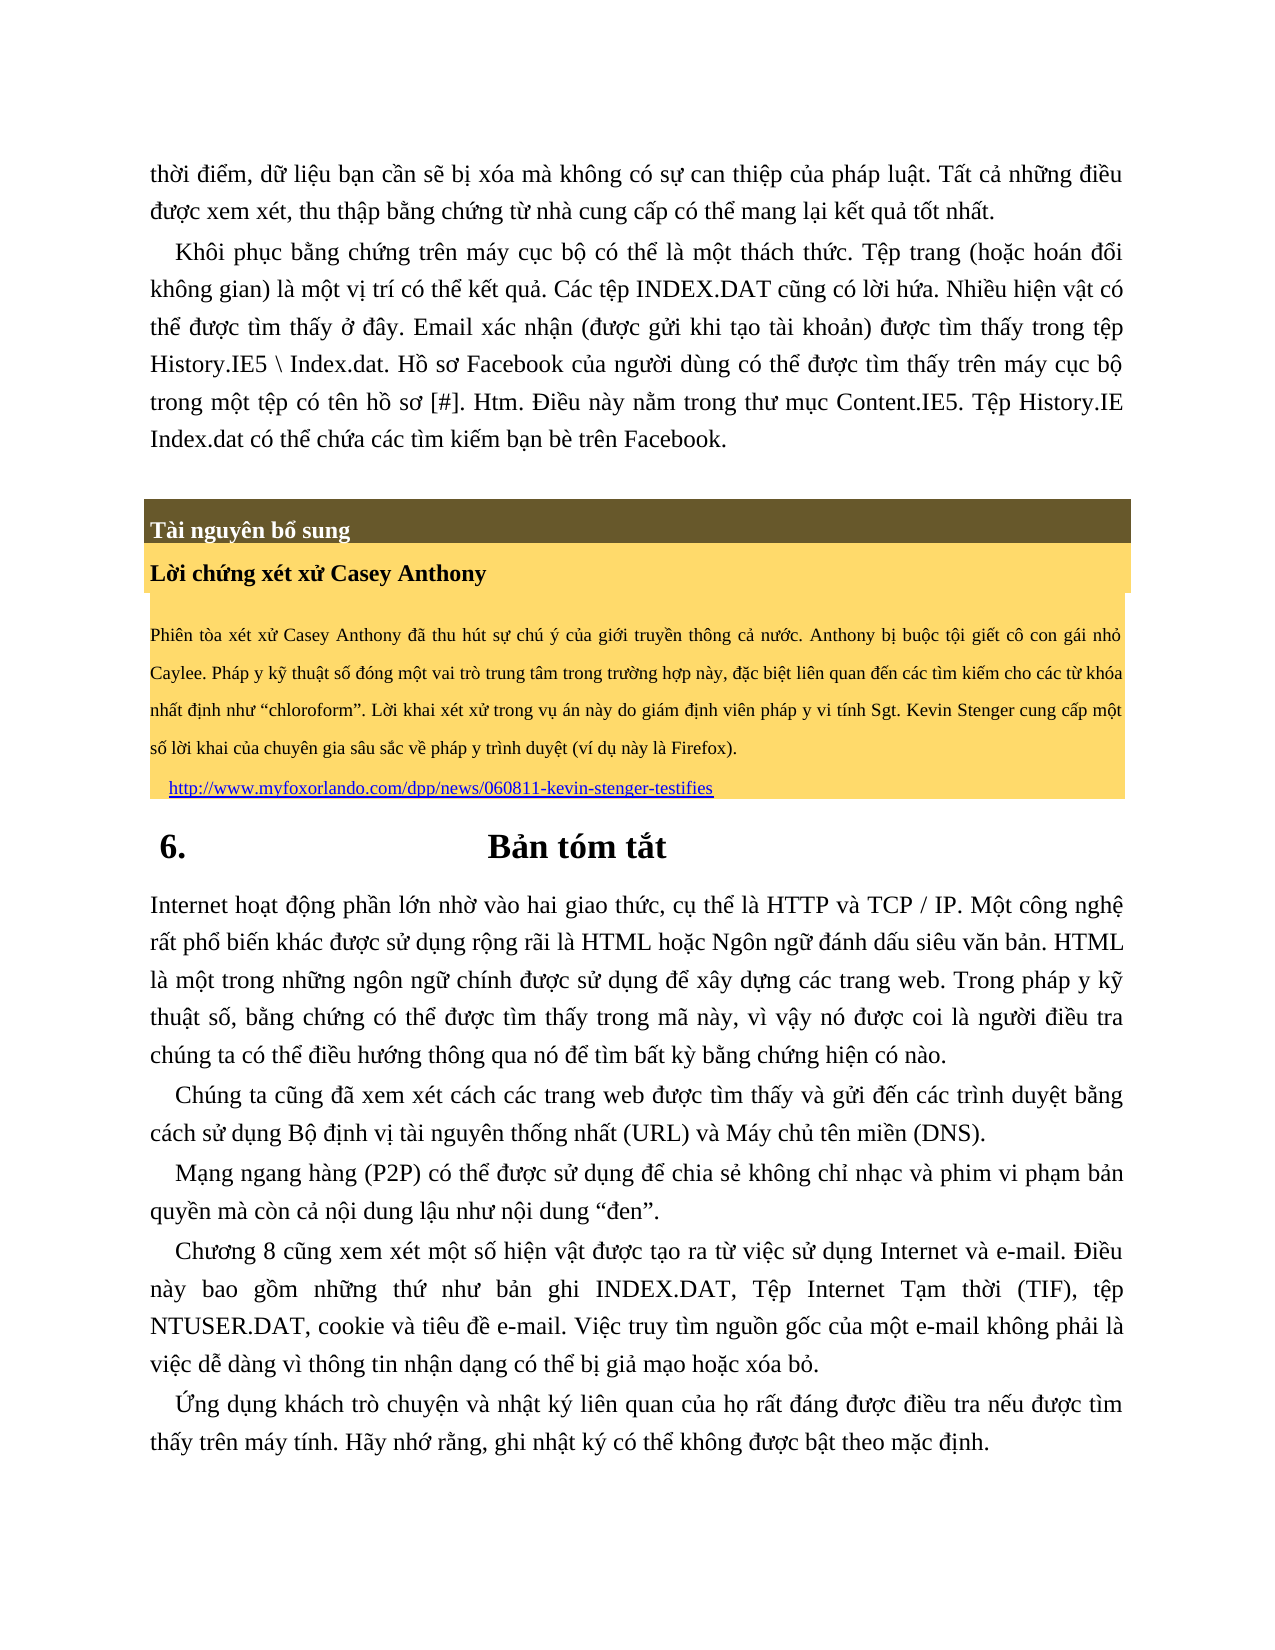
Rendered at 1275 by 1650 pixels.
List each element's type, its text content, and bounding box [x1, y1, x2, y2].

text Internet hoạt động phần lớn nhờ vào hai giao thức, cụ thể là HTTP và TCP / IP. Một công nghệ rất phổ biến khác được sử dụng rộng rãi là HTML hoặc Ngôn ngữ đánh dấu siêu văn bản. HTML là một trong những ngôn ngữ chính được sử dụng để xây dựng các trang web. Trong pháp y kỹ thuật số, bằng chứng có thể được tìm thấy trong mã này, vì vậy nó được coi là người điều tra chúng ta có thể điều hướng thông qua nó để tìm bất kỳ bằng chứng hiện có nào. [150, 881, 1125, 1069]
text Chương 8 cũng xem xét một số hiện vật được tạo ra từ việc sử dụng Internet và e-mail. Điều này bao gồm những thứ như bản ghi INDEX.DAT, Tệp Internet Tạm thời (TIF), tệp NTUSER.DAT, cookie và tiêu đề e-mail. Việc truy tìm nguồn gốc của một e-mail không phải là việc dễ dàng vì thông tin nhận dạng có thể bị giả mạo hoặc xóa bỏ. [150, 1227, 1125, 1377]
text Phiên tòa xét xử Casey Anthony đã thu hút sự chú ý của giới truyền thông cả nước. Anthony bị buộc tội giết cô con gái nhỏ Caylee. Pháp y kỹ thuật số đóng một vai trò trung tâm trong trường hợp này, đặc biệt liên quan đến các tìm kiếm cho các từ khóa nhất định như “chloroform”. Lời khai xét xử trong vụ án này do giám định viên pháp y vi tính Sgt. Kevin Stenger cung cấp một số lời khai của chuyên gia sâu sắc về pháp y trình duyệt (ví dụ này là Firefox). [150, 608, 1125, 758]
text http://www.myfoxorlando.com/dpp/news/060811-kevin-stenger-testifies [150, 761, 1125, 799]
text Chúng ta cũng đã xem xét cách các trang web được tìm thấy và gửi đến các trình duyệt bằng cách sử dụng Bộ định vị tài nguyên thống nhất (URL) và Máy chủ tên miền (DNS). [150, 1072, 1125, 1147]
text Khôi phục bằng chứng trên máy cục bộ có thể là một thách thức. Tệp trang (hoặc hoán đổi không gian) là một vị trí có thể kết quả. Các tệp INDEX.DAT cũng có lời hứa. Nhiều hiện vật có thể được tìm thấy ở đây. Email xác nhận (được gửi khi tạo tài khoản) được tìm thấy trong tệp History.IE5 \ Index.dat. Hồ sơ Facebook của người dùng có thể được tìm thấy trên máy cục bộ trong một tệp có tên hồ sơ [#]. Htm. Điều này nằm trong thư mục Content.IE5. Tệp History.IE Index.dat có thể chứa các tìm kiếm bạn bè trên Facebook. [150, 228, 1125, 453]
text Tài nguyên bổ sung [144, 499, 1131, 543]
subtitle Bản tóm tắt [159, 824, 1125, 866]
text Lời chứng xét xử Casey Anthony [144, 543, 1131, 593]
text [150, 150, 1125, 225]
text Ứng dụng khách trò chuyện và nhật ký liên quan của họ rất đáng được điều tra nếu được tìm thấy trên máy tính. Hãy nhớ rằng, ghi nhật ký có thể không được bật theo mặc định. [150, 1380, 1125, 1455]
text Mạng ngang hàng (P2P) có thể được sử dụng để chia sẻ không chỉ nhạc và phim vi phạm bản quyền mà còn cả nội dung lậu như nội dung “đen”. [150, 1149, 1125, 1224]
